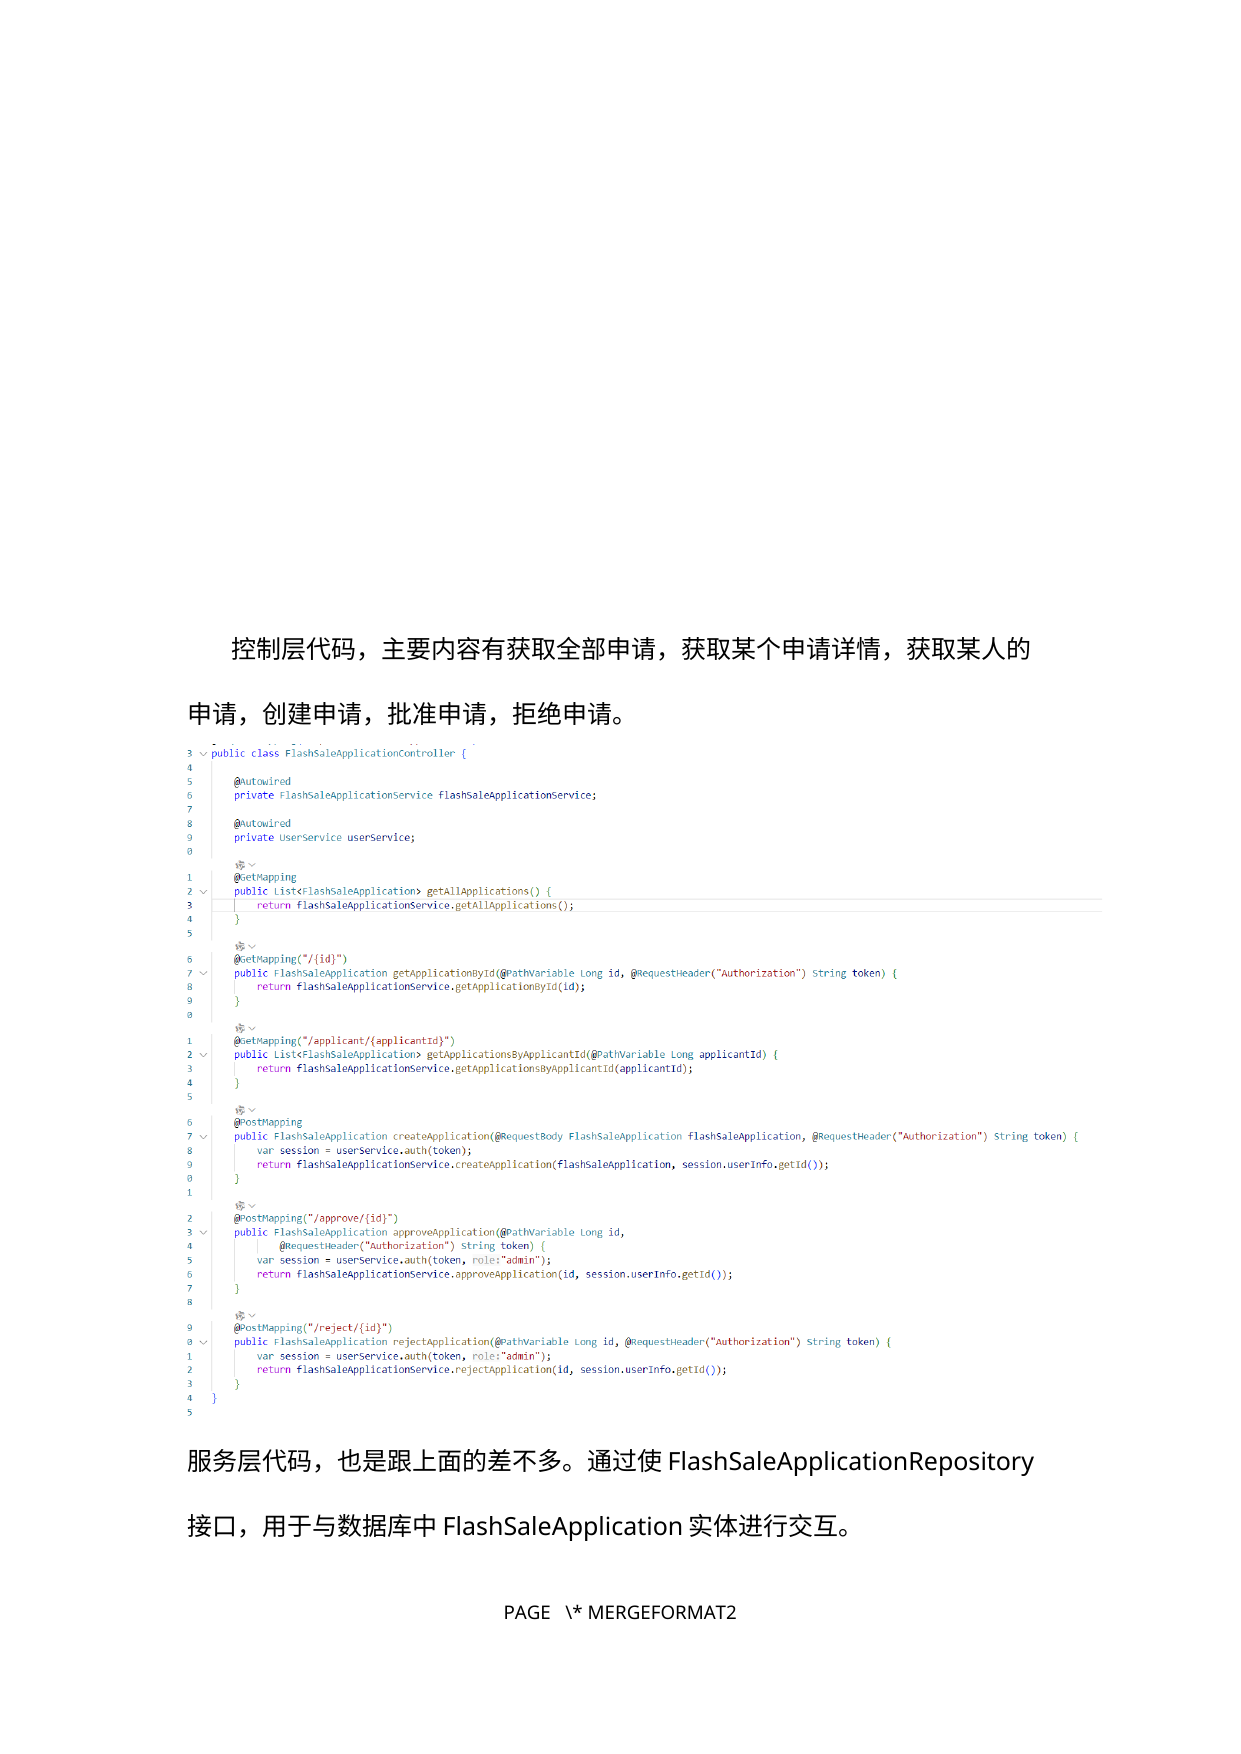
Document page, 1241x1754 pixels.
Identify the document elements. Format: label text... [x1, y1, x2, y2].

text 还有就是申请秒杀活动的功能，跟前面的差不多。也是使用JSR303进行数据校验。 控制层代码，主要内容有获取全部申请，获取某个申请详情，获取某人的申请，创建申请，批准申请，拒绝申请。 服务层代码，也是跟上面的差不多。通过使FlashSaleApplicationRepository接口，用于与数据库中FlashSaleApplication实体进行交互。 [187, 1421, 1053, 1557]
picture [187, 744, 1103, 1421]
text 还有就是申请秒杀活动的功能，跟前面的差不多。也是使用JSR303进行数据校验。 控制层代码，主要内容有获取全部申请，获取某个申请详情，获取某人的申请，创建申请，批准申请，拒绝申请。 服务层代码，也是跟上面的差不多。通过使FlashSaleApplicationRepository接口，用于与数据库中FlashSaleApplication实体进行交互。 [187, 160, 1053, 744]
